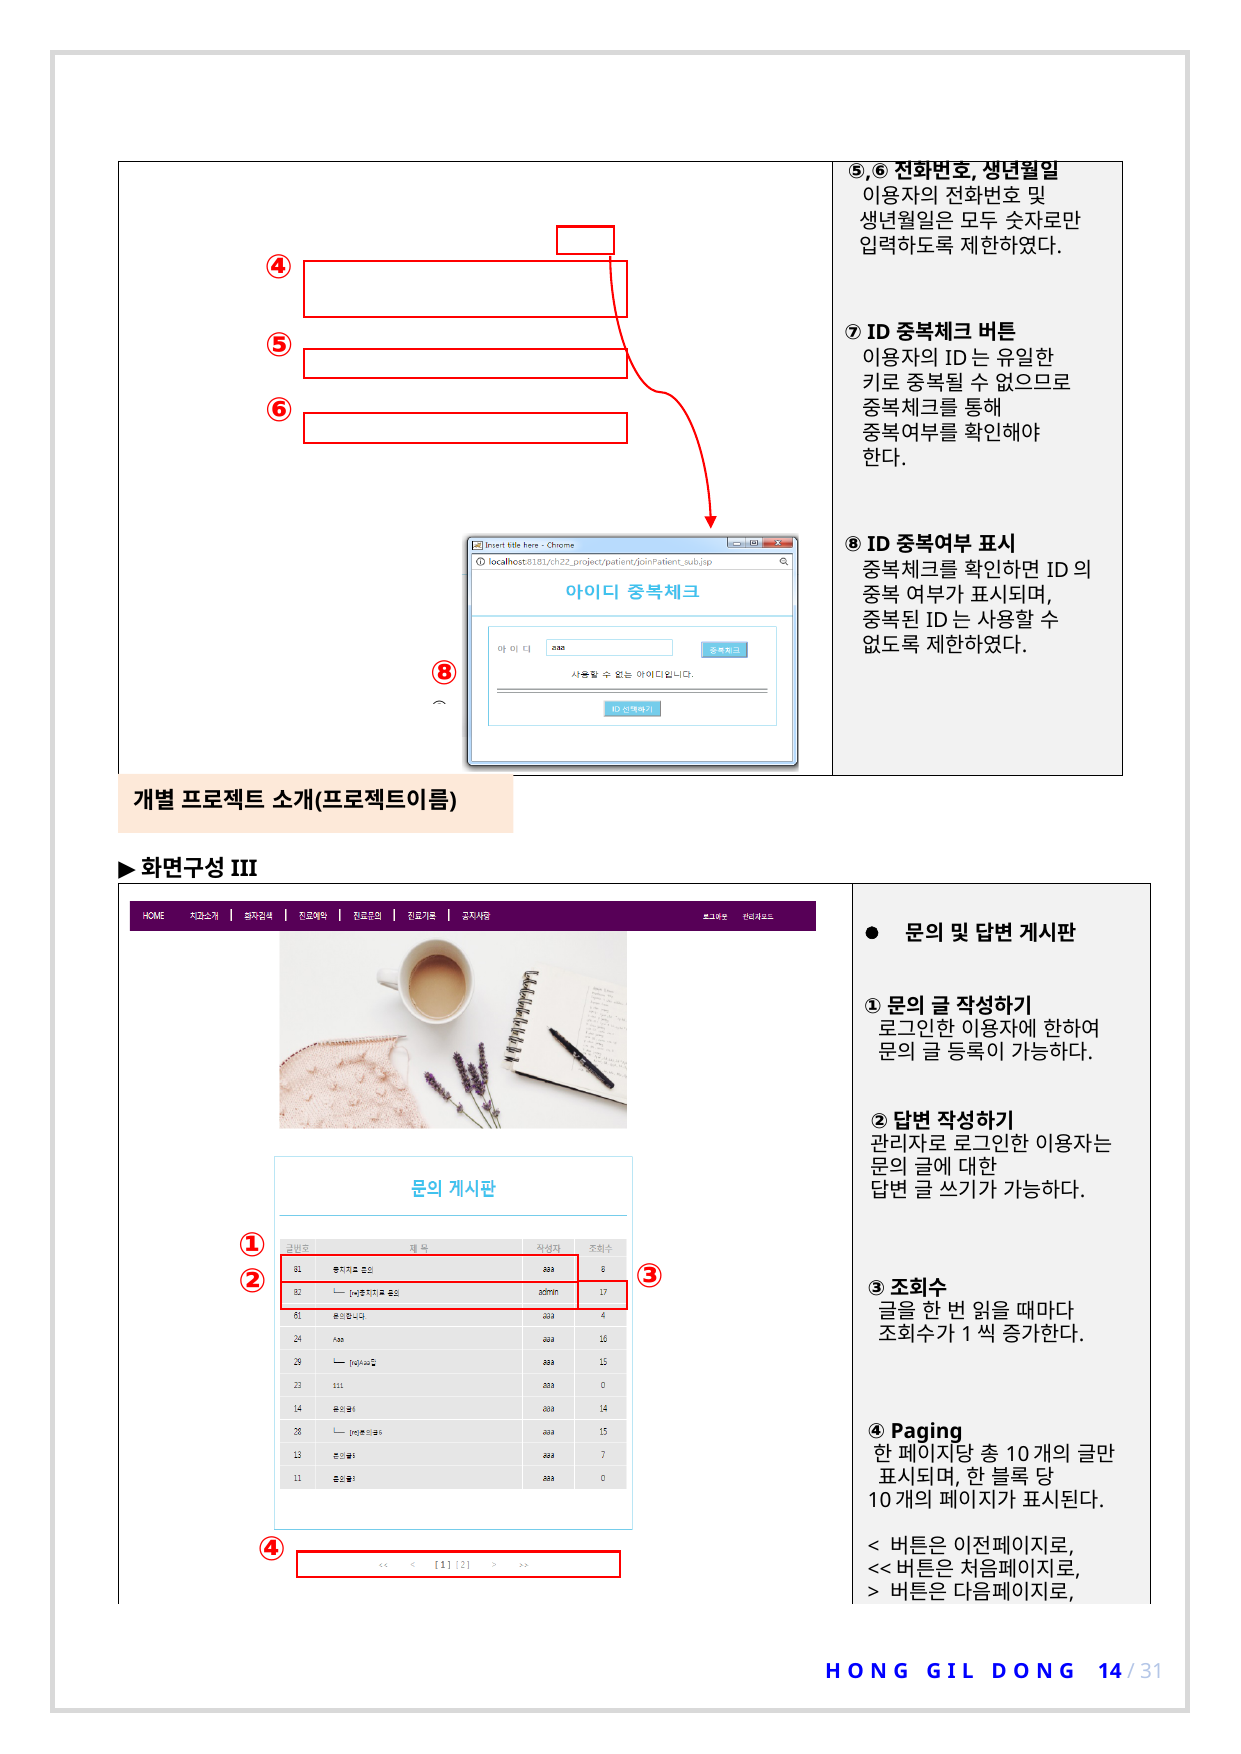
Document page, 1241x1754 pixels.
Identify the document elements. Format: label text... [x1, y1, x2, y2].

picture [461, 533, 799, 771]
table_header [853, 884, 1150, 1604]
table_cell [119, 162, 832, 775]
picture [129, 901, 816, 1580]
table_cell ⑤,⑥ 전화번호, 생년월일 이용자의 전화번호 및 생년월일은 모두 숫자로만 입력하도록 제한하였다. ⑦ ID 중복체크 버튼 이용자의 ID는 유일한 키로 중복될 수 없으므로 중복체크를 통해 중복여부를 확인해야 한다. ⑧ ID 중복여부 표시 중복체크를 확인하면 ID의 중복 여부가 표시되며, 중복된 ID는 사용할 수 없도록 제한하였다. [833, 162, 1122, 775]
text ▶ 화면구성III [118, 849, 1122, 883]
table_header [119, 884, 852, 1604]
